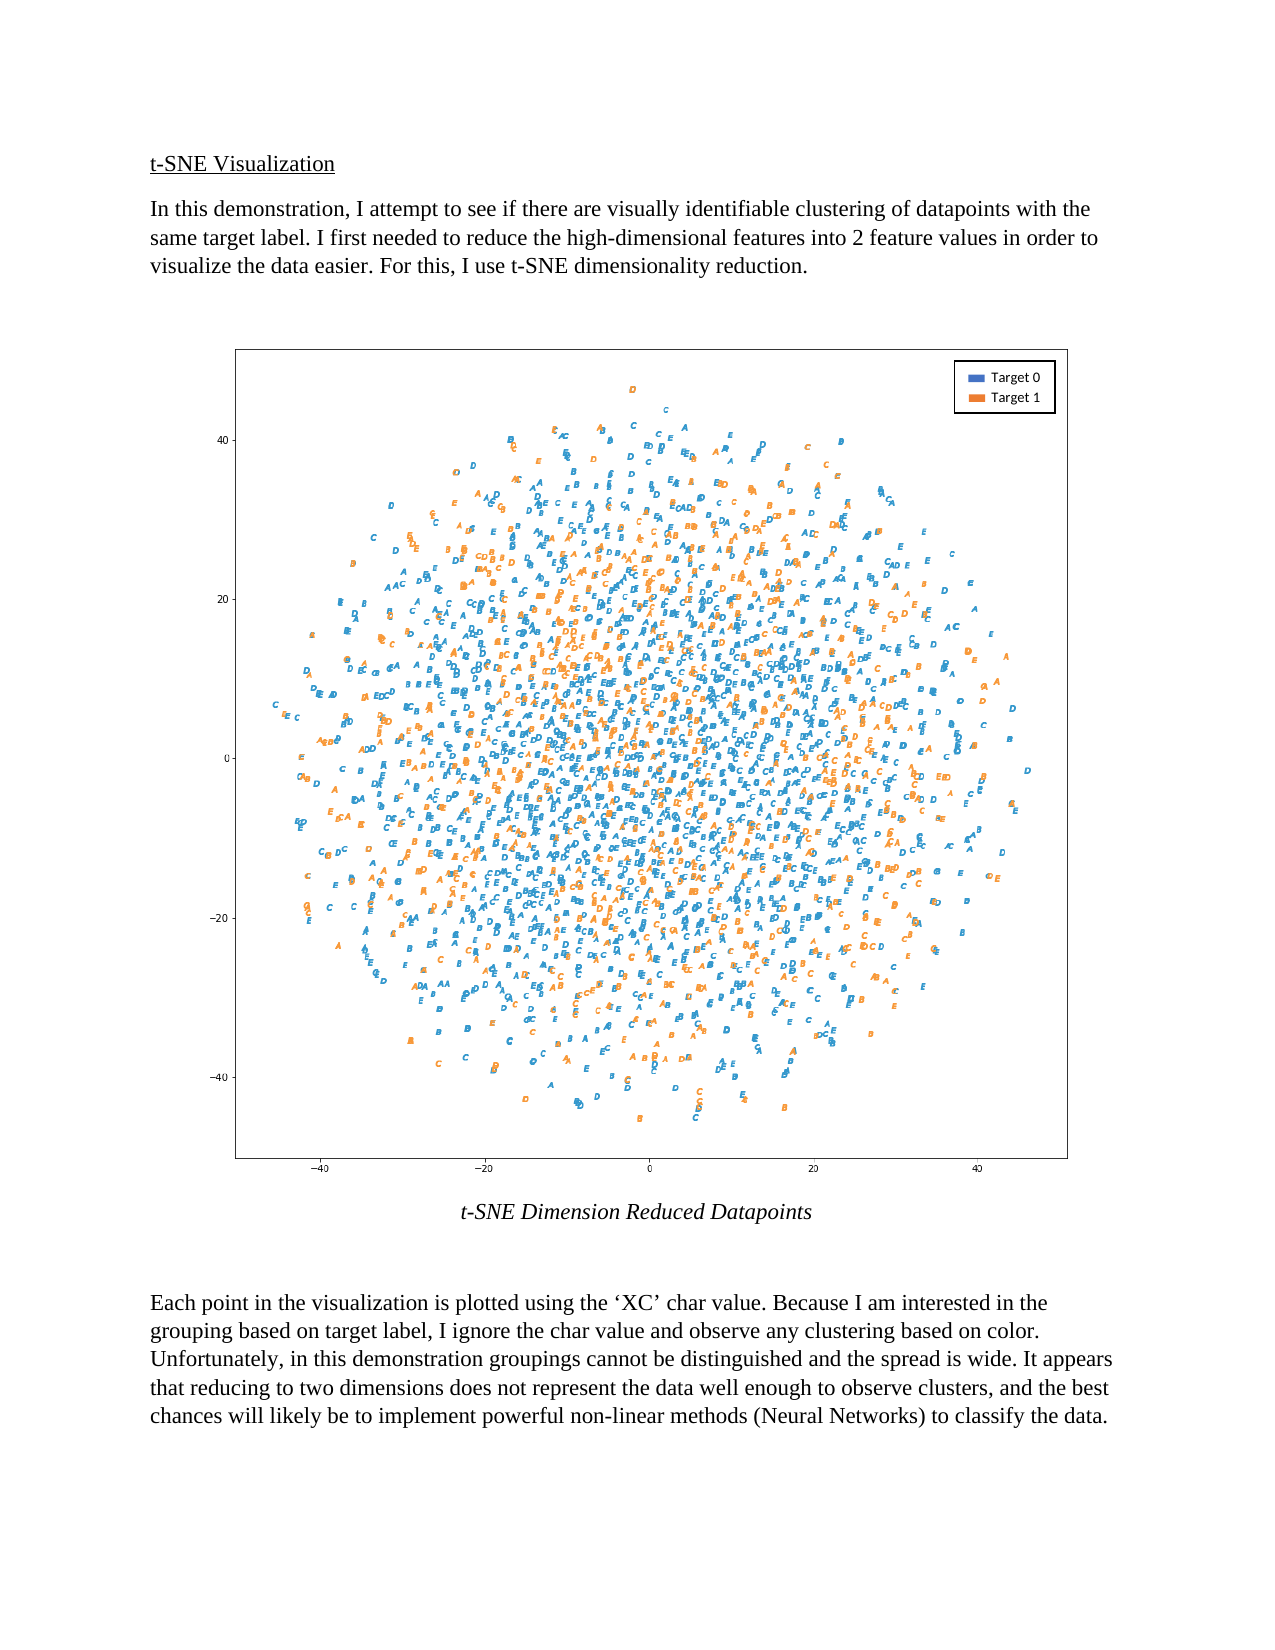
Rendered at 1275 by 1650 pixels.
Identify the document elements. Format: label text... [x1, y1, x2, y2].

picture [202, 342, 1073, 1180]
text In this demonstration, I attempt to see if there are visually identifiable clustering of datapoints with the same target label. I first needed to reduce the high-dimensional features into 2 feature values in order to visualize the data easier. For this, I use t-SNE dimensionality reduction. [150, 195, 1125, 278]
text Each point in the visualization is plotted using the ‘XC’ char value. Because I am interested in the grouping based on target label, I ignore the char value and observe any clustering based on color. Unfortunately, in this demonstration groupings cannot be distinguished and the spread is wide. It appears that reducing to two dimensions does not represent the data well enough to observe clusters, and the best chances will likely be to implement powerful non-linear methods (Neural Networks) to classify the data. [150, 1288, 1125, 1429]
text t-SNE Visualization [150, 150, 1125, 176]
text t-SNE Dimension Reduced Datapoints [150, 1198, 1125, 1225]
